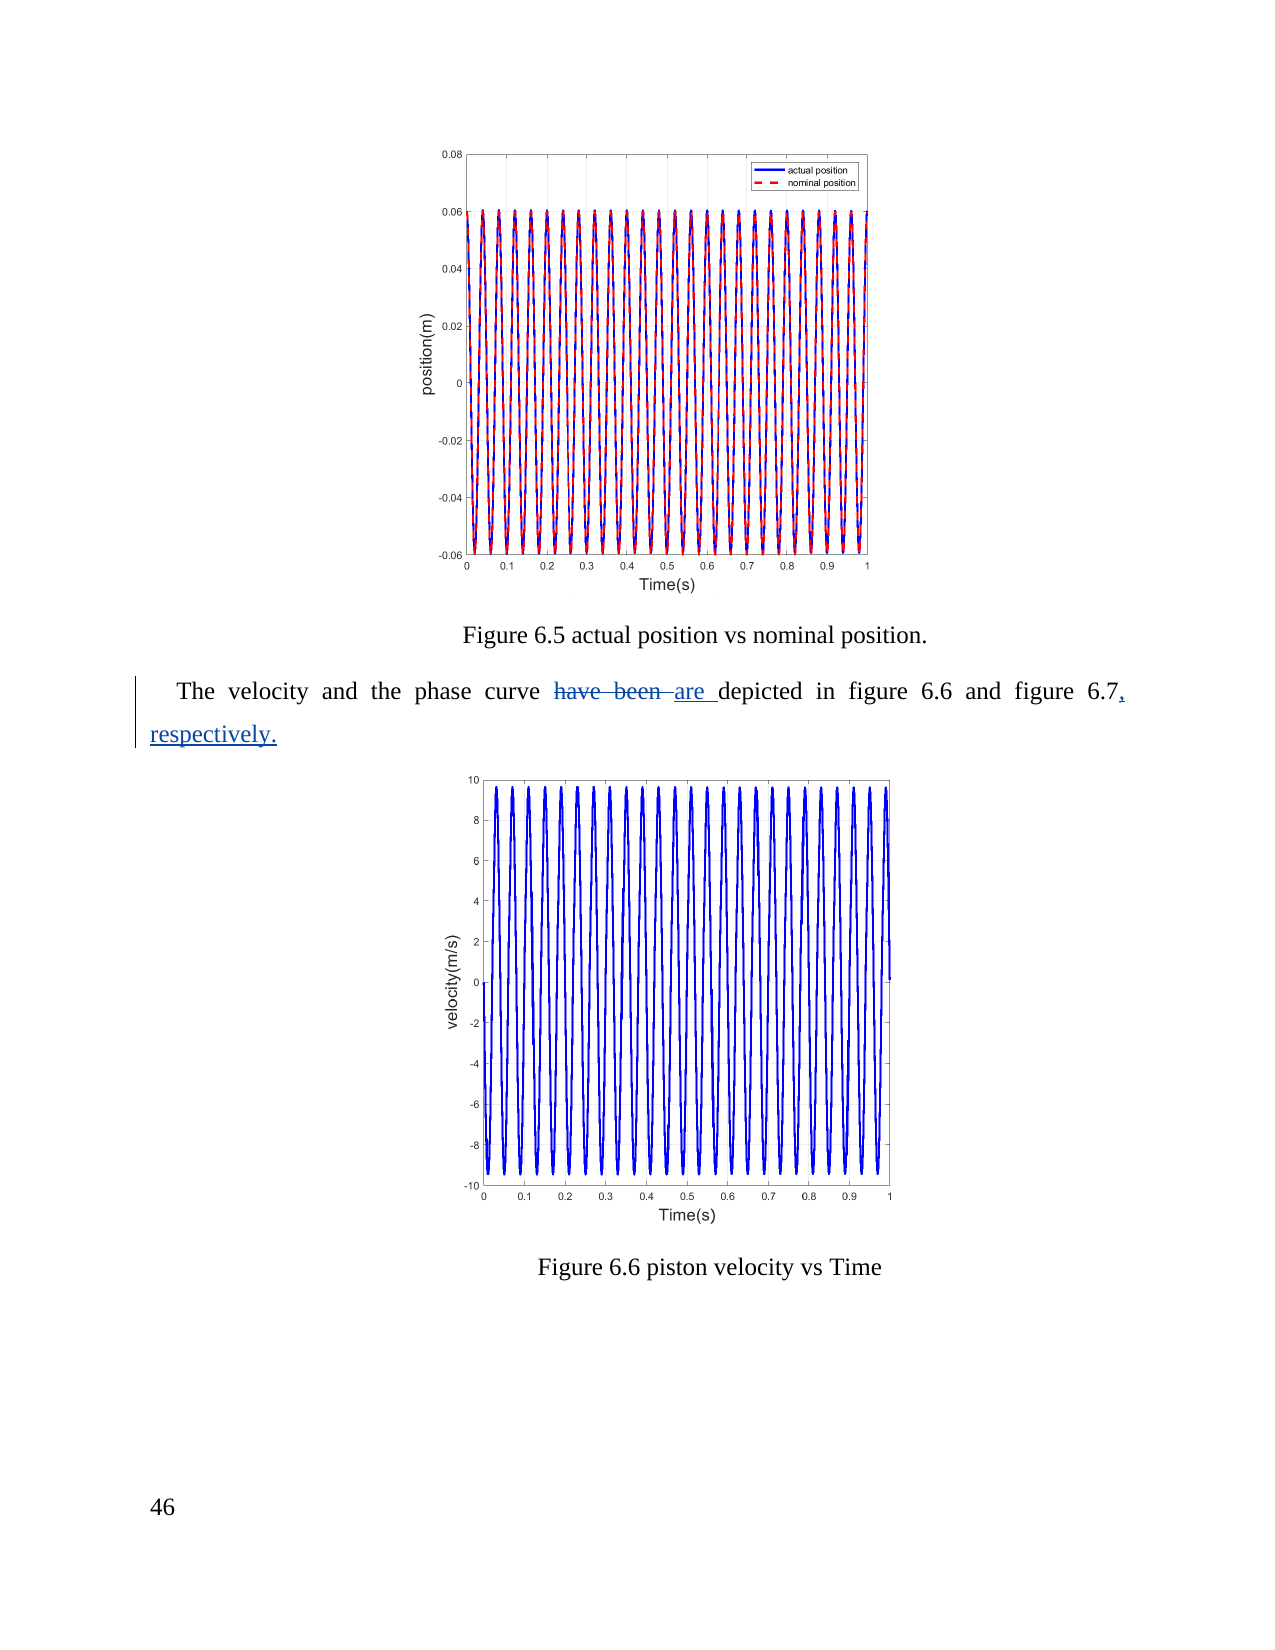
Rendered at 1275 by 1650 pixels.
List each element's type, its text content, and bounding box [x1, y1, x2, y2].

text Figure 6.5 actual position vs nominal position. [150, 620, 1125, 649]
text The velocity and the phase curve depicted in figure 6.6 and figure 6.7 [150, 676, 1125, 748]
text Figure 6.6 piston velocity vs Time [150, 1252, 1125, 1280]
picture [443, 774, 892, 1225]
picture [418, 150, 869, 594]
